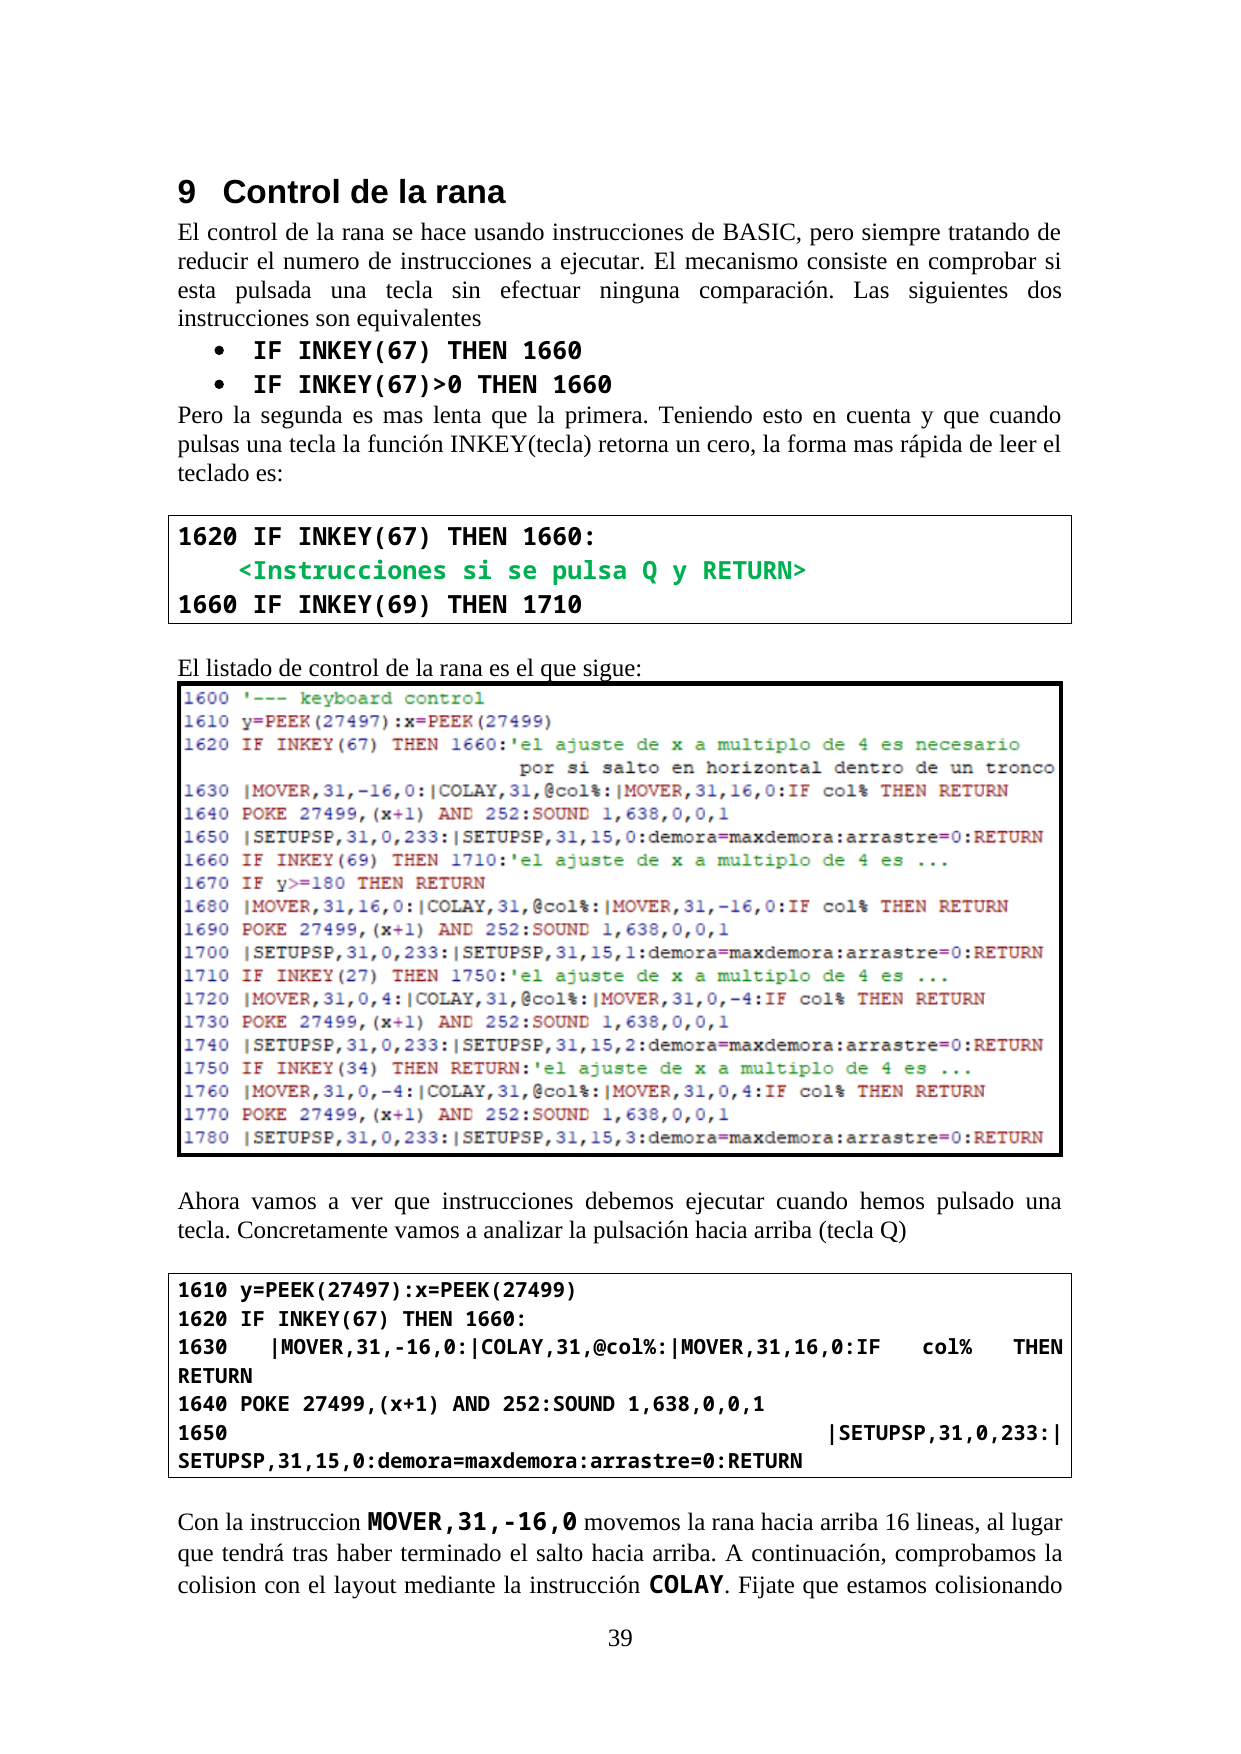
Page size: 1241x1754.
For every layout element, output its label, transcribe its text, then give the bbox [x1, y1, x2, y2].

list IF INKEY(67) THEN 1660 [215, 332, 1063, 366]
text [177, 1504, 1063, 1601]
text 1660 IF INKEY(69) THEN 1710 [169, 583, 1071, 623]
text El control de la rana se hace usando instrucciones de BASIC, pero siempre tratando de reducir el numero de instrucciones a ejecutar. El mecanismo consiste en comprobar si esta pulsada una tecla sin efectuar ninguna comparación. Las siguientes dos instrucciones son equivalentes [177, 217, 1063, 332]
text <Instrucciones si se pulsa Q y RETURN> [177, 553, 1063, 583]
subtitle Control de la rana [177, 173, 1063, 211]
text 1610 y=PEEK(27497):x=PEEK(27499) [169, 1274, 1071, 1304]
text 1630 |MOVER,31,-16,0:|COLAY,31,@col%:|MOVER,31,16,0:IF col% THEN RETURN [177, 1332, 1063, 1389]
picture [181, 686, 1059, 1153]
text 1620 IF INKEY(67) THEN 1660: [177, 1304, 1063, 1332]
text 1650 |SETUPSP,31,0,233:|SETUPSP,31,15,0:demora=maxdemora:arrastre=0:RETURN [169, 1414, 1071, 1477]
list IF INKEY(67)>0 THEN 1660 [215, 366, 1063, 400]
text 1620 IF INKEY(67) THEN 1660: [169, 516, 1071, 553]
text Pero la segunda es mas lenta que la primera. Teniendo esto en cuenta y que cuando pulsas una tecla la función INKEY(tecla) retorna un cero, la forma mas rápida de leer el teclado es: [177, 400, 1063, 487]
text 1640 POKE 27499,(x+1) AND 252:SOUND 1,638,0,0,1 [177, 1389, 1063, 1414]
text El listado de control de la rana es el que sigue: [177, 653, 1063, 681]
text Ahora vamos a ver que instrucciones debemos ejecutar cuando hemos pulsado una tecla. Concretamente vamos a analizar la pulsación hacia arriba (tecla Q) [177, 1186, 1063, 1244]
